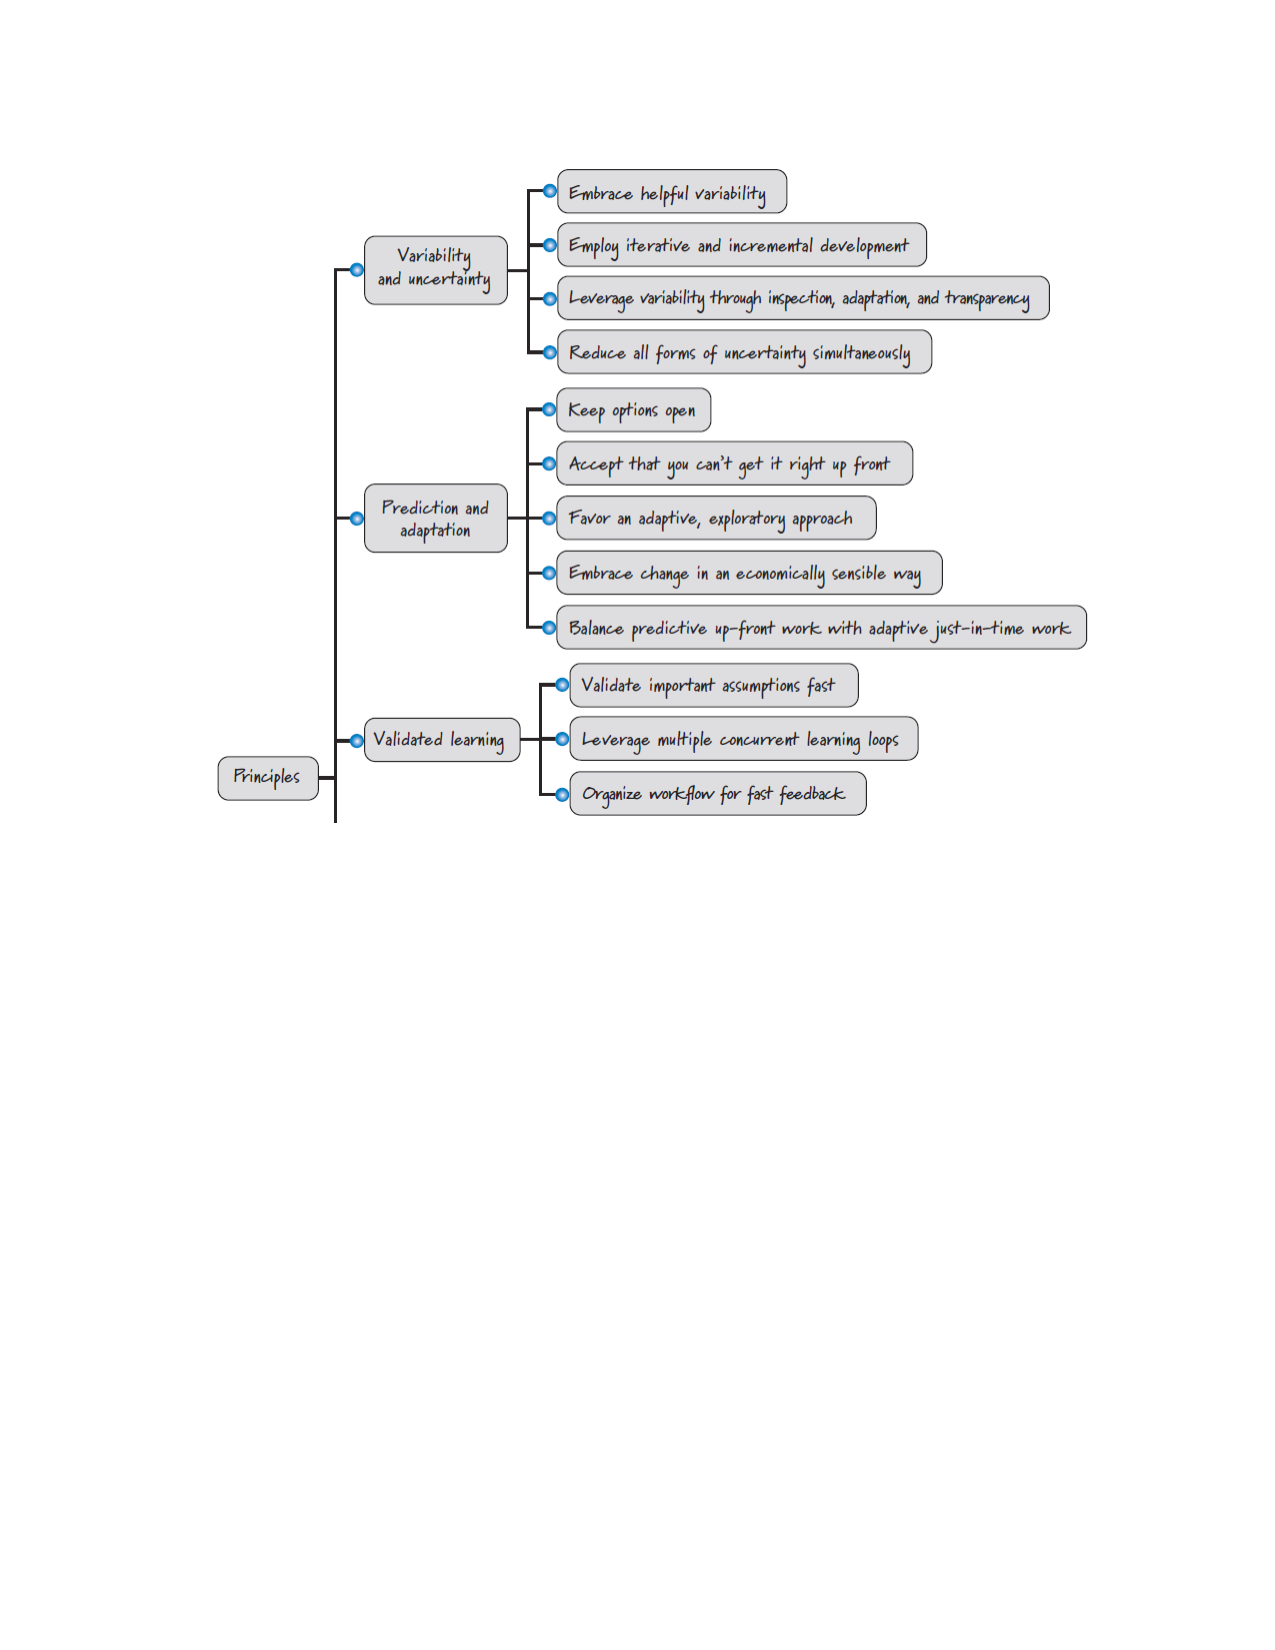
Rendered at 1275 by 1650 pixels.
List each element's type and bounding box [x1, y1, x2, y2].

picture [150, 150, 1125, 823]
